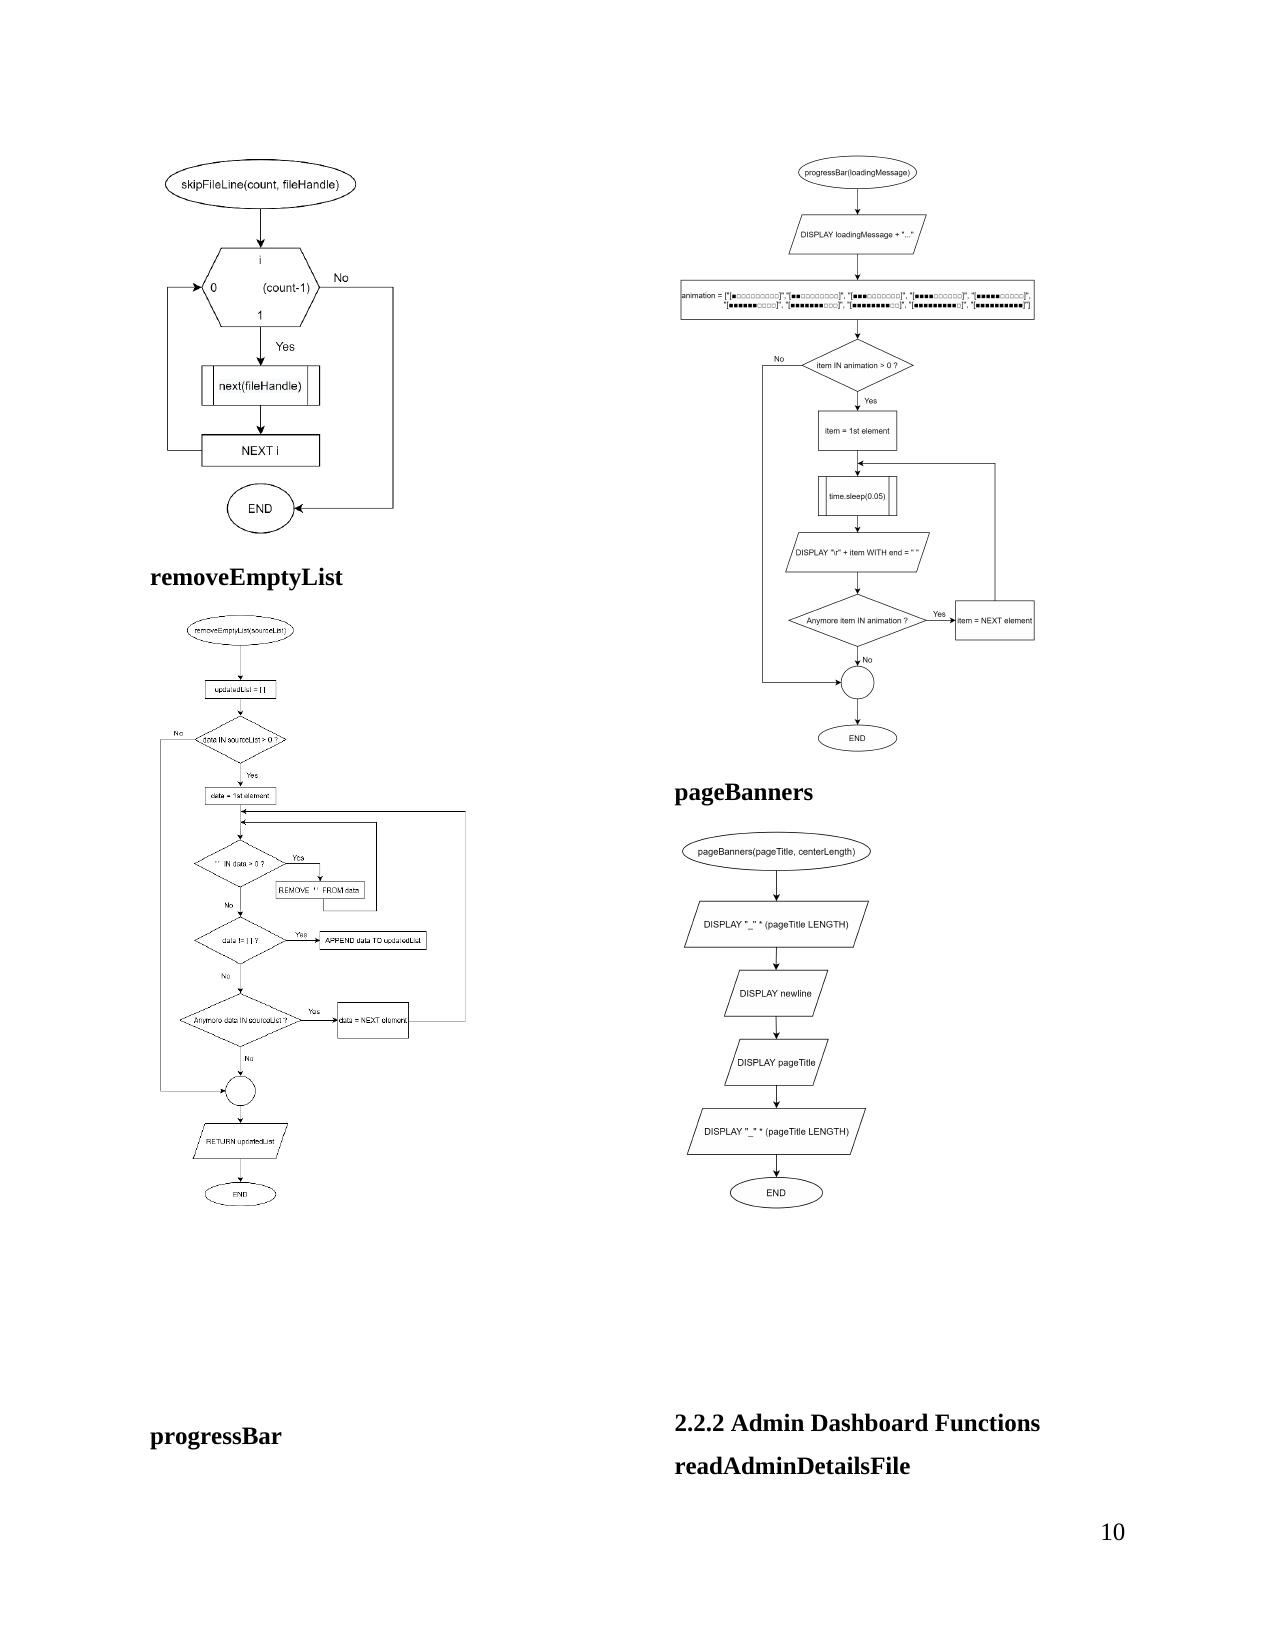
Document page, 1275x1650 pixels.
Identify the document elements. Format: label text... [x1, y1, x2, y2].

text readAdminDetailsFile [674, 1451, 1125, 1480]
picture [674, 150, 1041, 758]
picture [150, 150, 410, 543]
text progressBar [150, 1421, 601, 1450]
subtitle 2.2.2 Admin Dashboard Functions [674, 1408, 1125, 1437]
picture [674, 824, 878, 1216]
picture [150, 609, 476, 1212]
text pageBanners [674, 777, 1125, 806]
text removeEmptyList [150, 562, 601, 590]
